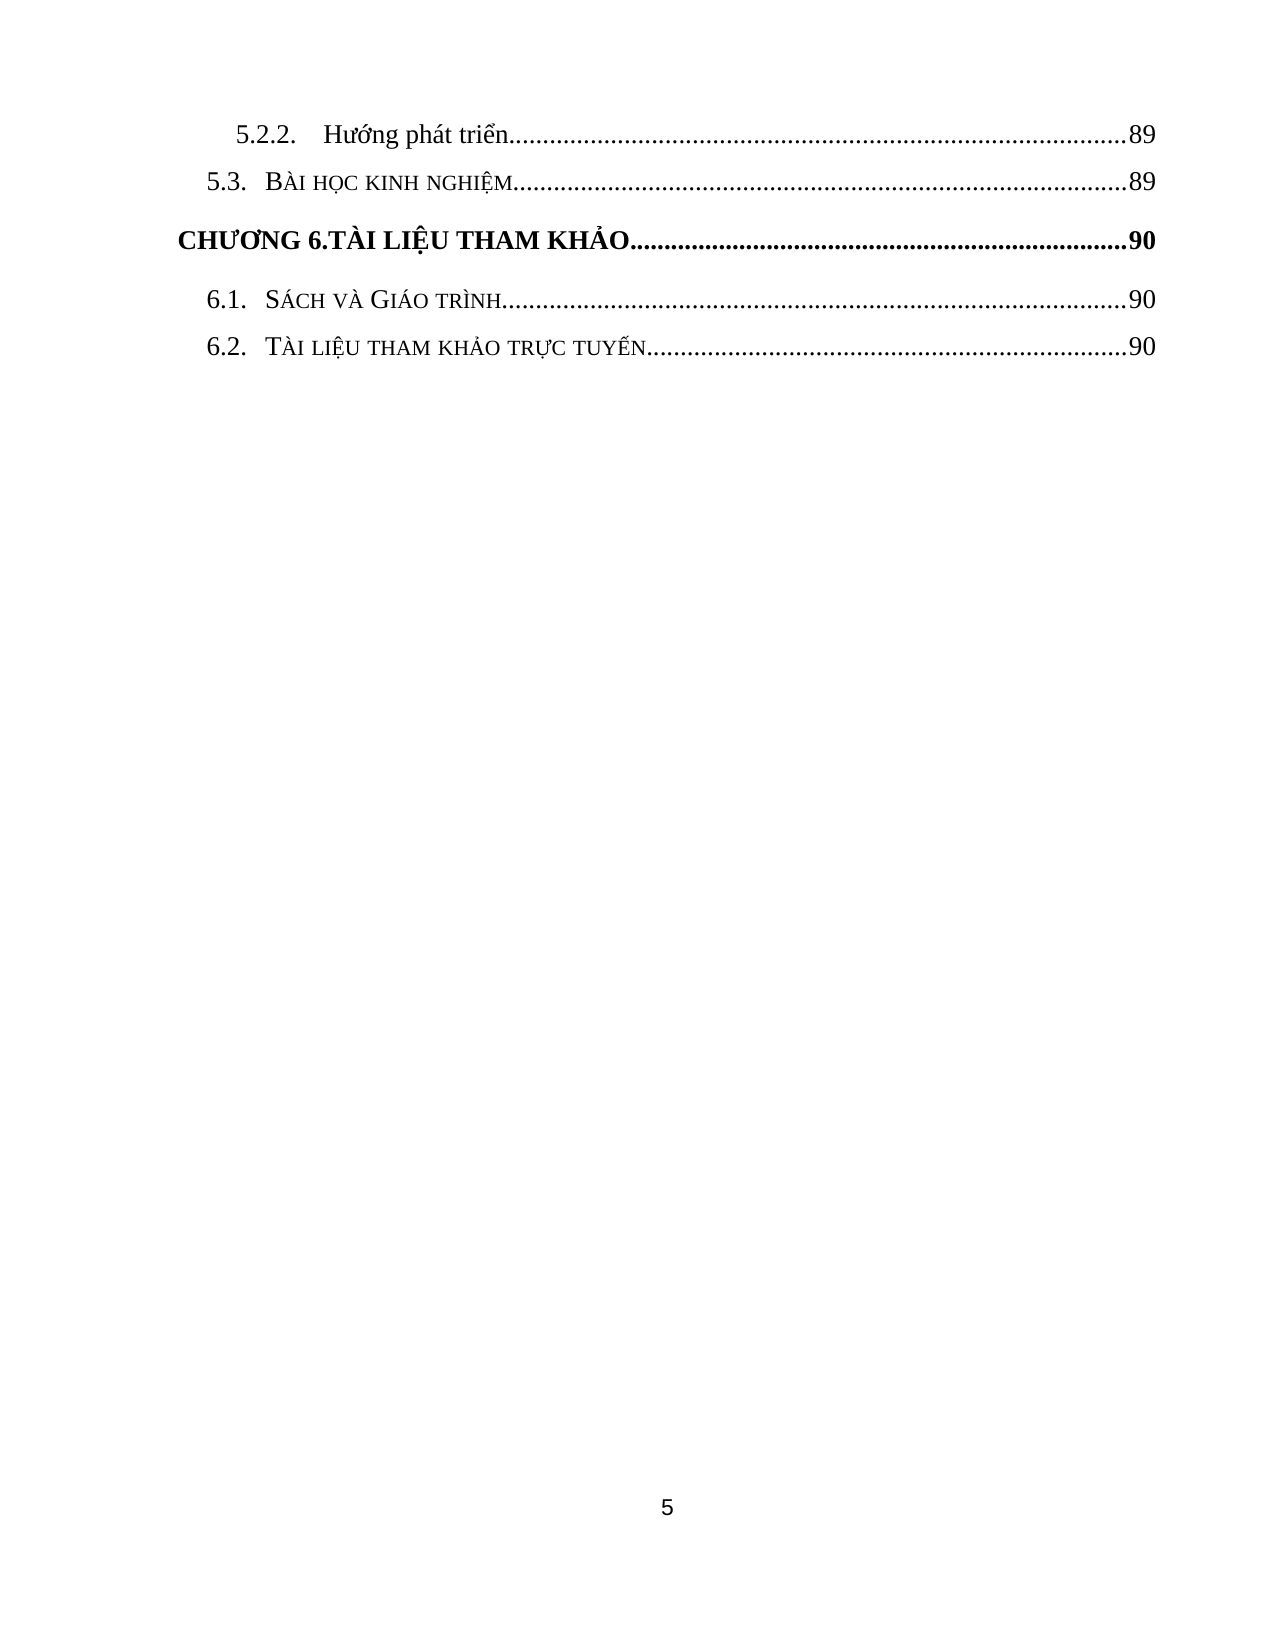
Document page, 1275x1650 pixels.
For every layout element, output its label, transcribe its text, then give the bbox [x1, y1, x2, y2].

text Chương 6.Tài liệu tham khảo 90 [177, 224, 1157, 255]
text 6.2. Tài liệu tham khảo trực tuyến 90 [206, 330, 1157, 361]
text 6.1. Sách và Giáo trình 90 [206, 283, 1157, 314]
text 5.3. Bài học kinh nghiệm 89 [206, 165, 1157, 196]
text 5.2.2. Hướng phát triển 89 [236, 118, 1157, 149]
